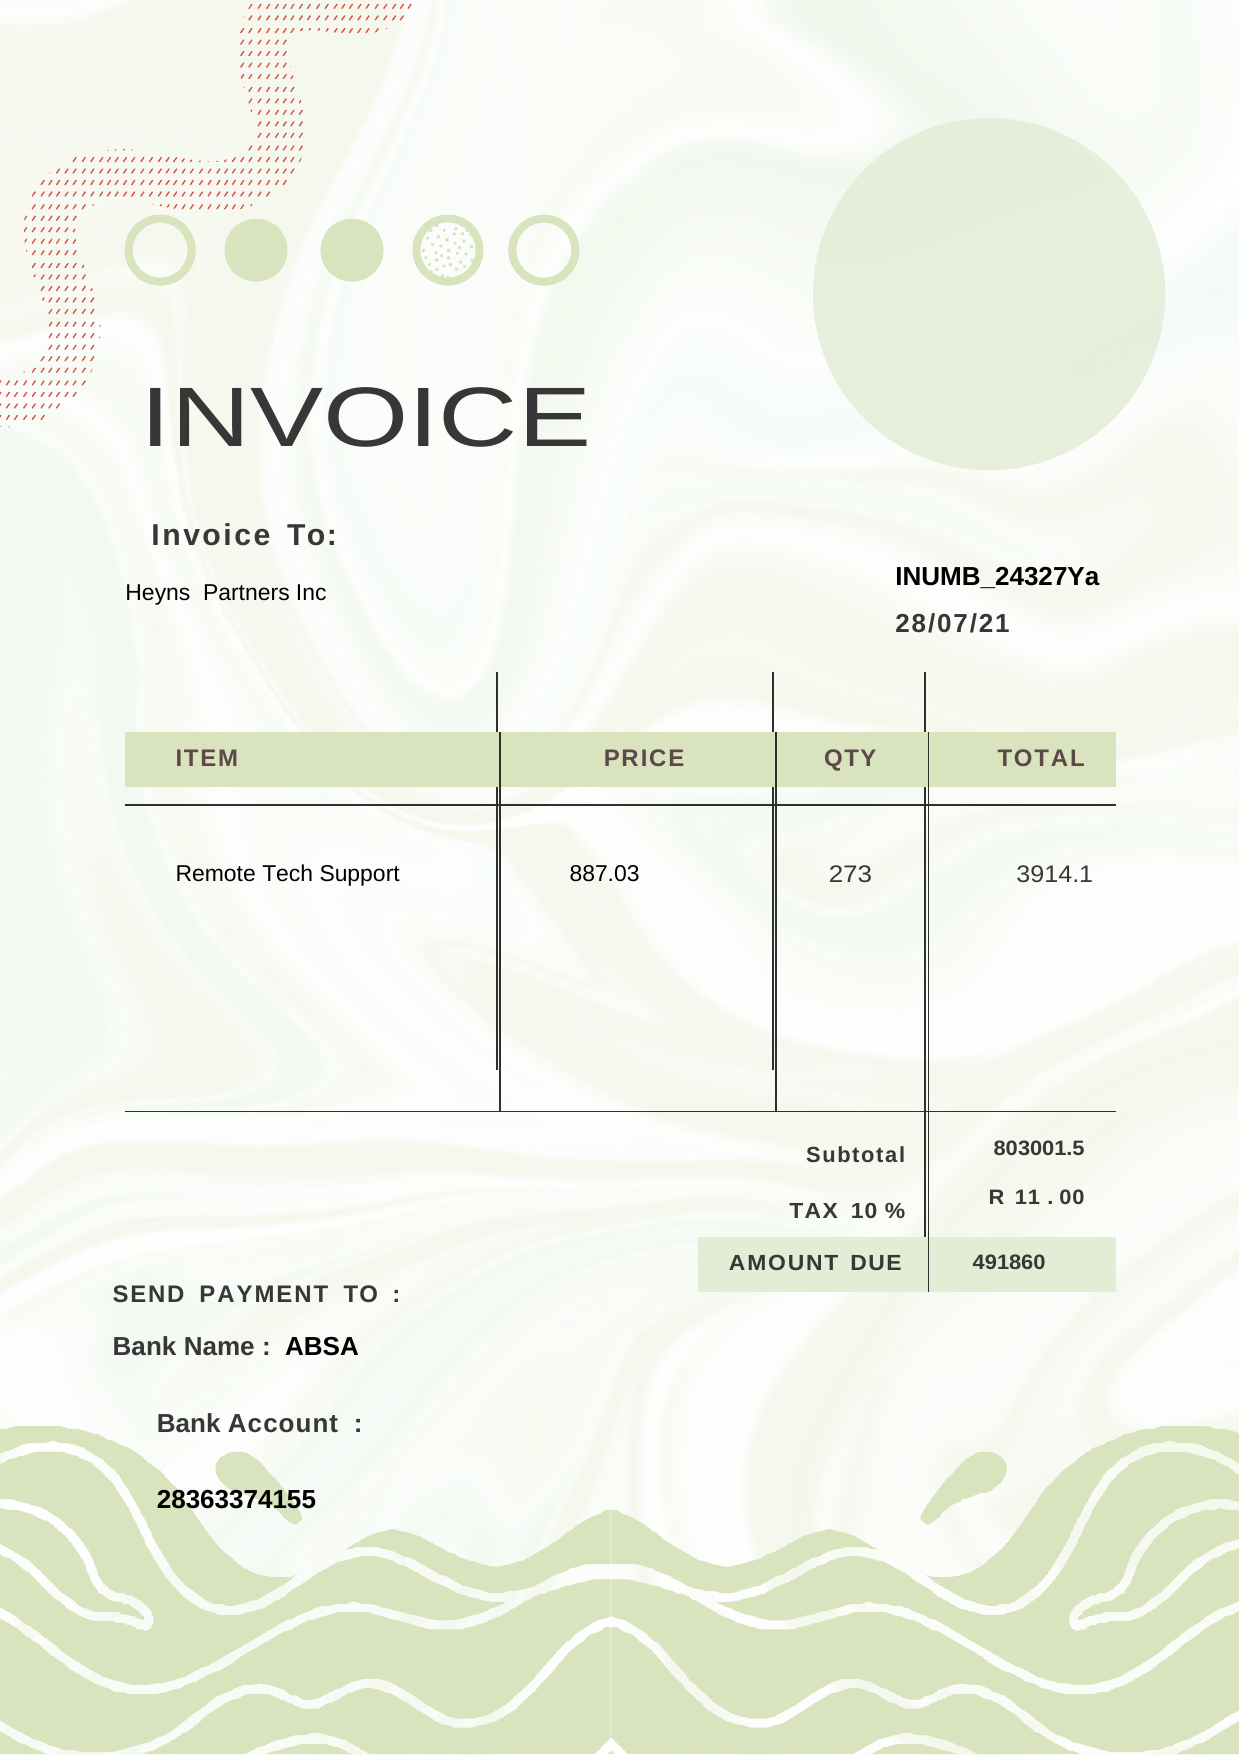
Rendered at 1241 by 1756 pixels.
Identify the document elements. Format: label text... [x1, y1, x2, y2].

text Bank Name : ABSA [112, 1331, 563, 1361]
text INUMB_24327Ya [895, 561, 1128, 591]
text Heyns Partners Inc [112, 579, 386, 605]
text 28/07/21 [895, 608, 1128, 638]
title INVOICE [141, 373, 1128, 465]
text Bank Account : [157, 1408, 563, 1437]
picture [0, 0, 1239, 1755]
text SEND PAYMENT TO : [112, 1280, 1128, 1308]
text 28363374155 [157, 1484, 563, 1514]
text Invoice To: [151, 517, 386, 551]
